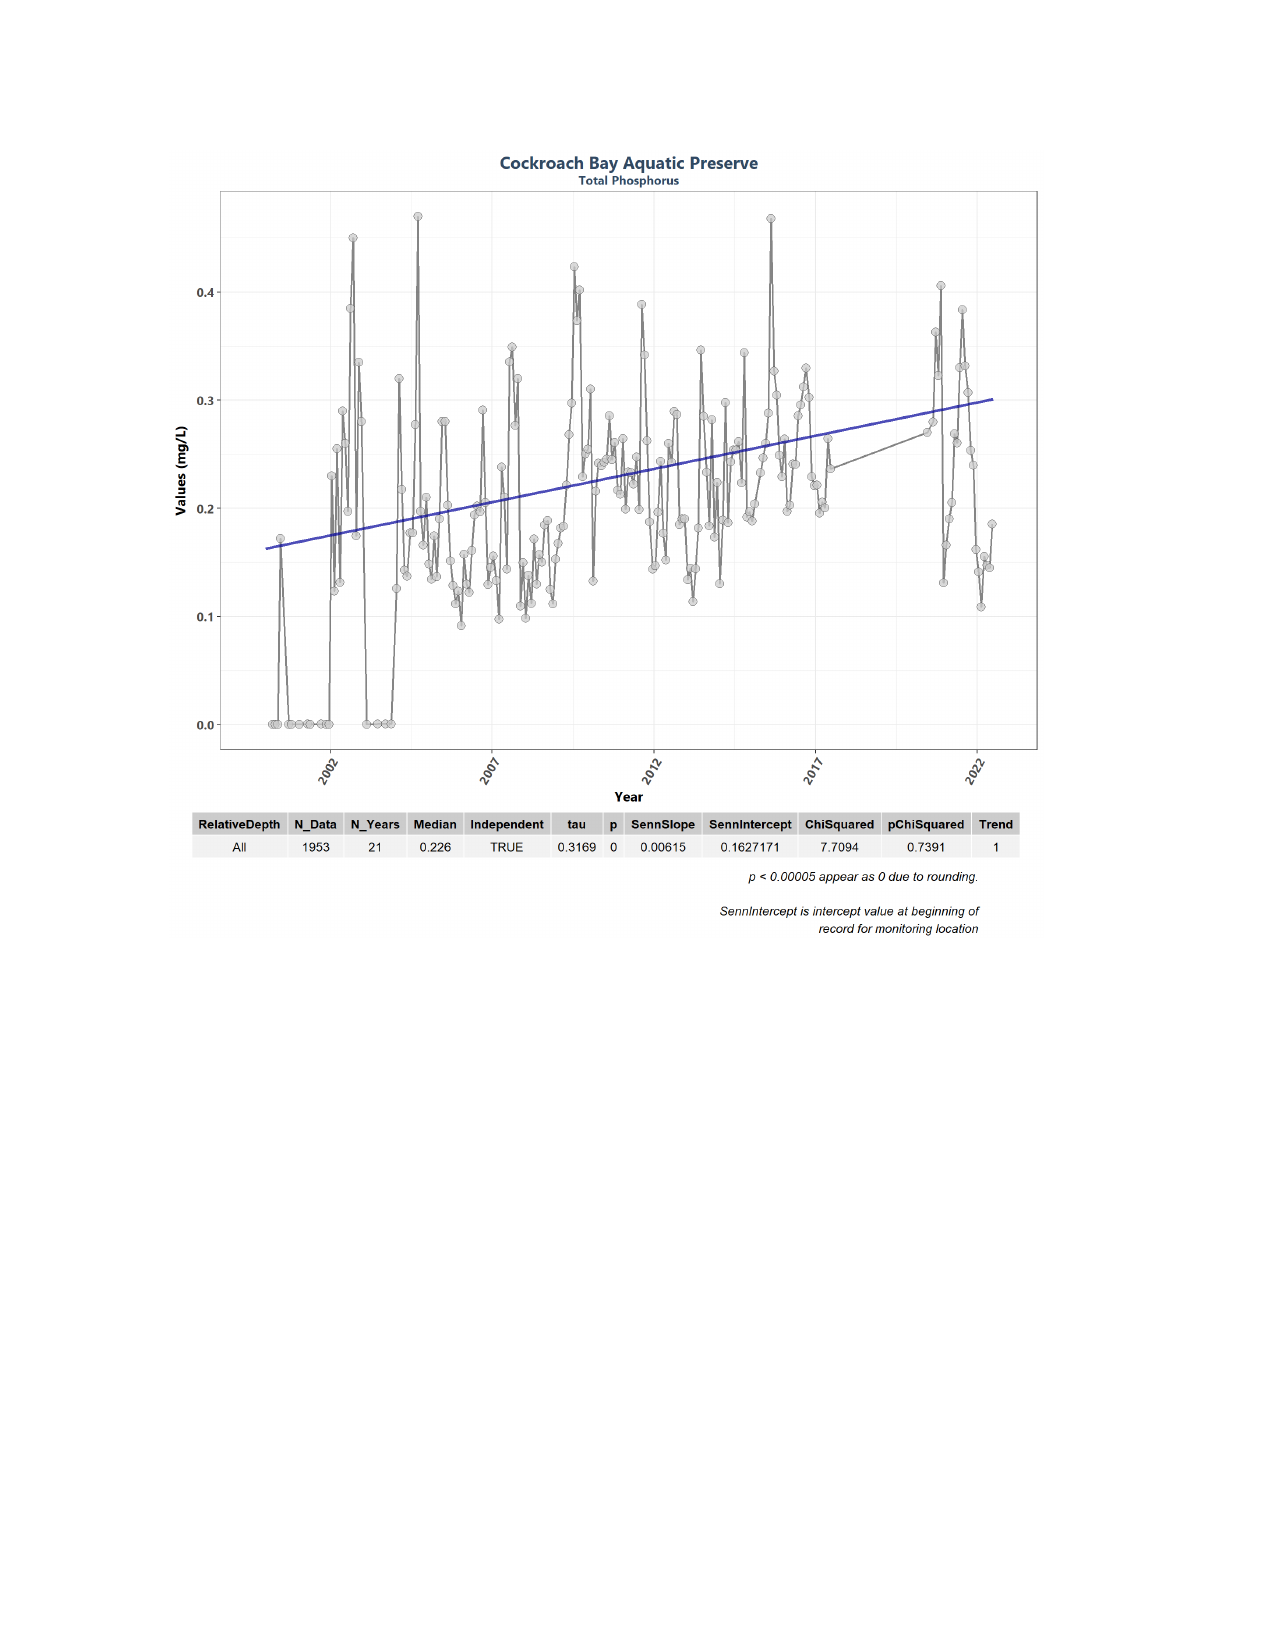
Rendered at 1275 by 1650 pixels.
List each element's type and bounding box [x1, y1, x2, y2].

picture [168, 150, 1044, 938]
